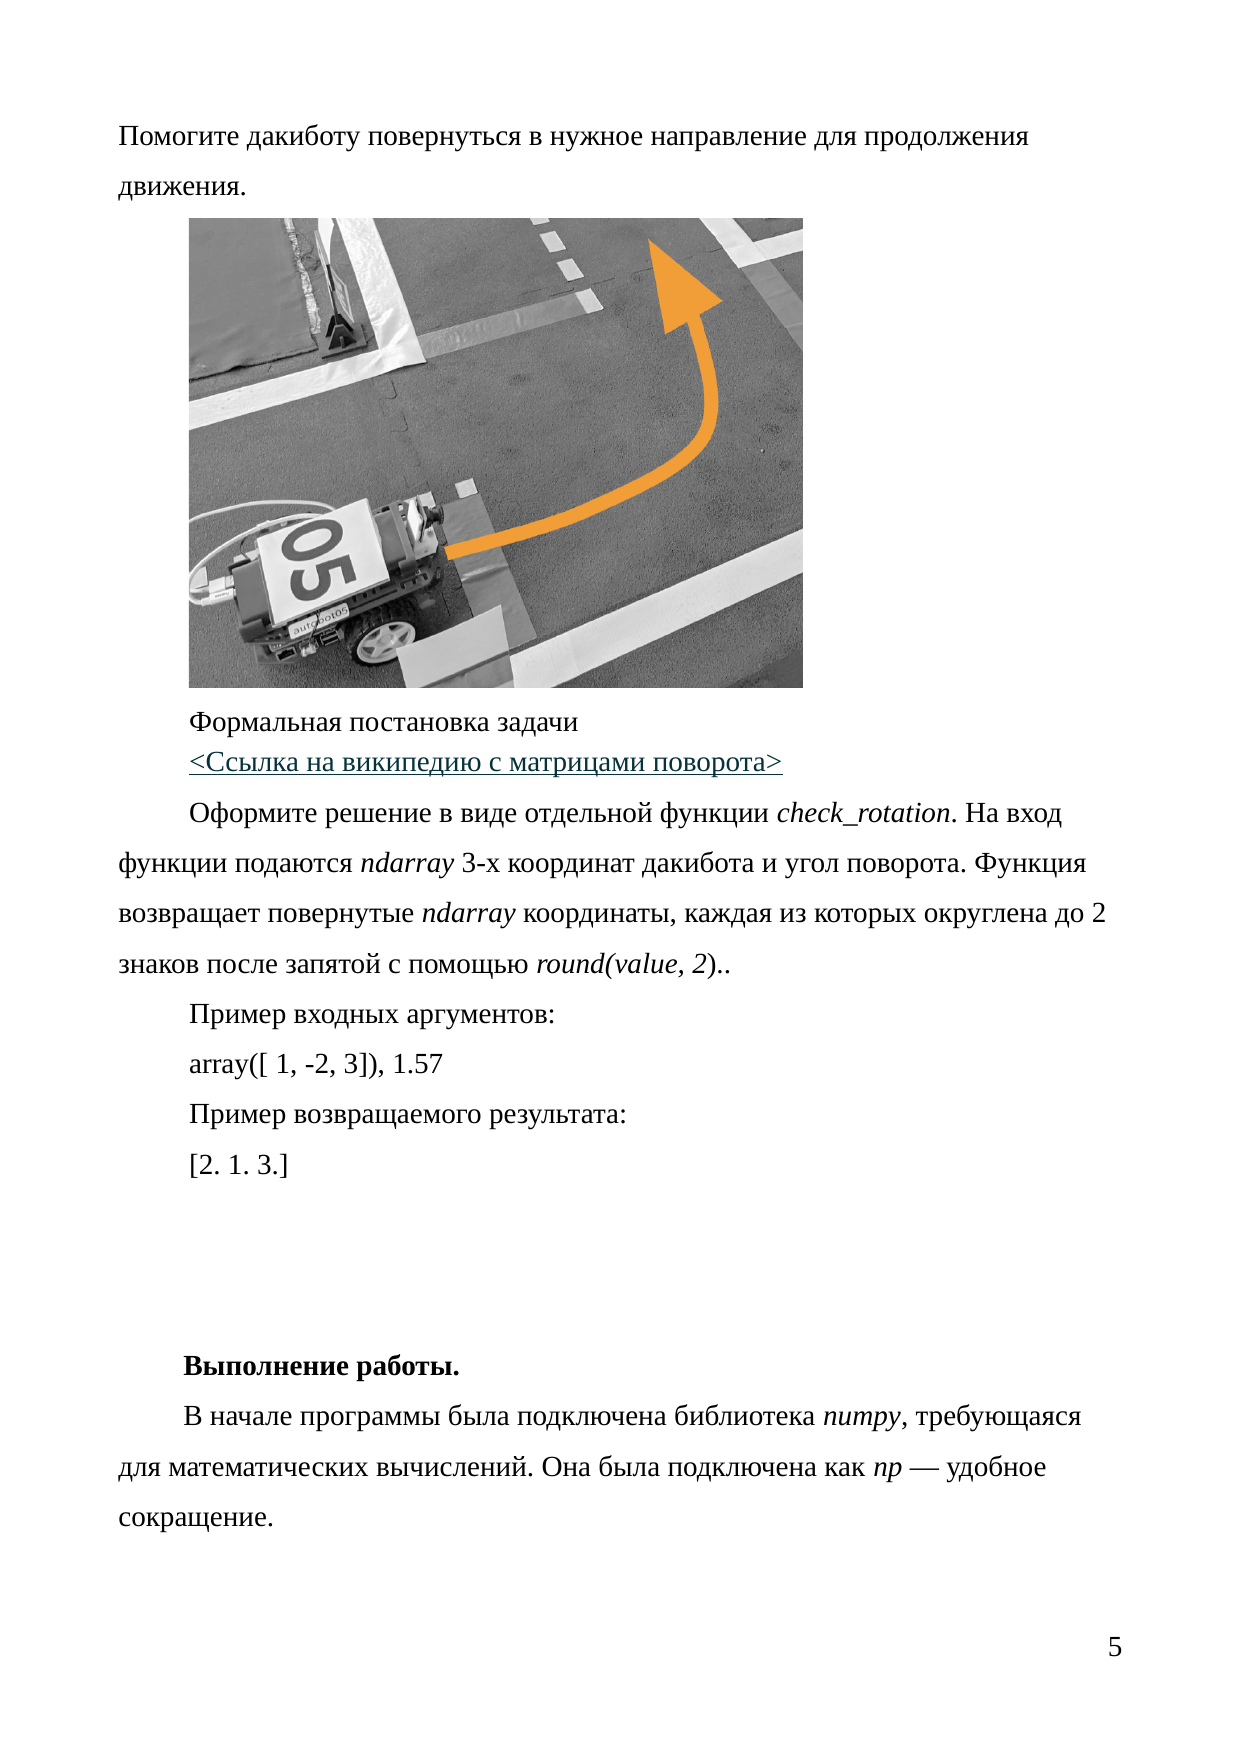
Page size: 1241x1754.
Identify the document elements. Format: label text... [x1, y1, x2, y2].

text Оформите решение в виде отдельной функции check_rotation. На вход функции подаются ndarray 3-х координат дакибота и угол поворота. Функция возвращает повернутые ndarray координаты, каждая из которых округлена до 2 знаков после запятой с помощью round(value, 2).. [118, 795, 1122, 979]
text Пример возвращаемого результата: [118, 1097, 1122, 1130]
text <Ссылка на википедию с матрицами поворота> [118, 744, 1122, 778]
text Выполнение работы. [118, 1348, 1122, 1382]
text Пример входных аргументов: [118, 996, 1122, 1029]
text array([ 1, -2, 3]), 1.57 [118, 1046, 1122, 1080]
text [118, 118, 1122, 202]
picture [188, 218, 803, 688]
text В начале программы была подключена библиотека numpy, требующаяся для математических вычислений. Она была подключена как np — удобное сокращение. [118, 1398, 1122, 1533]
subtitle Формальная постановка задачи [118, 704, 1122, 738]
text [2. 1. 3.] [118, 1147, 1122, 1181]
